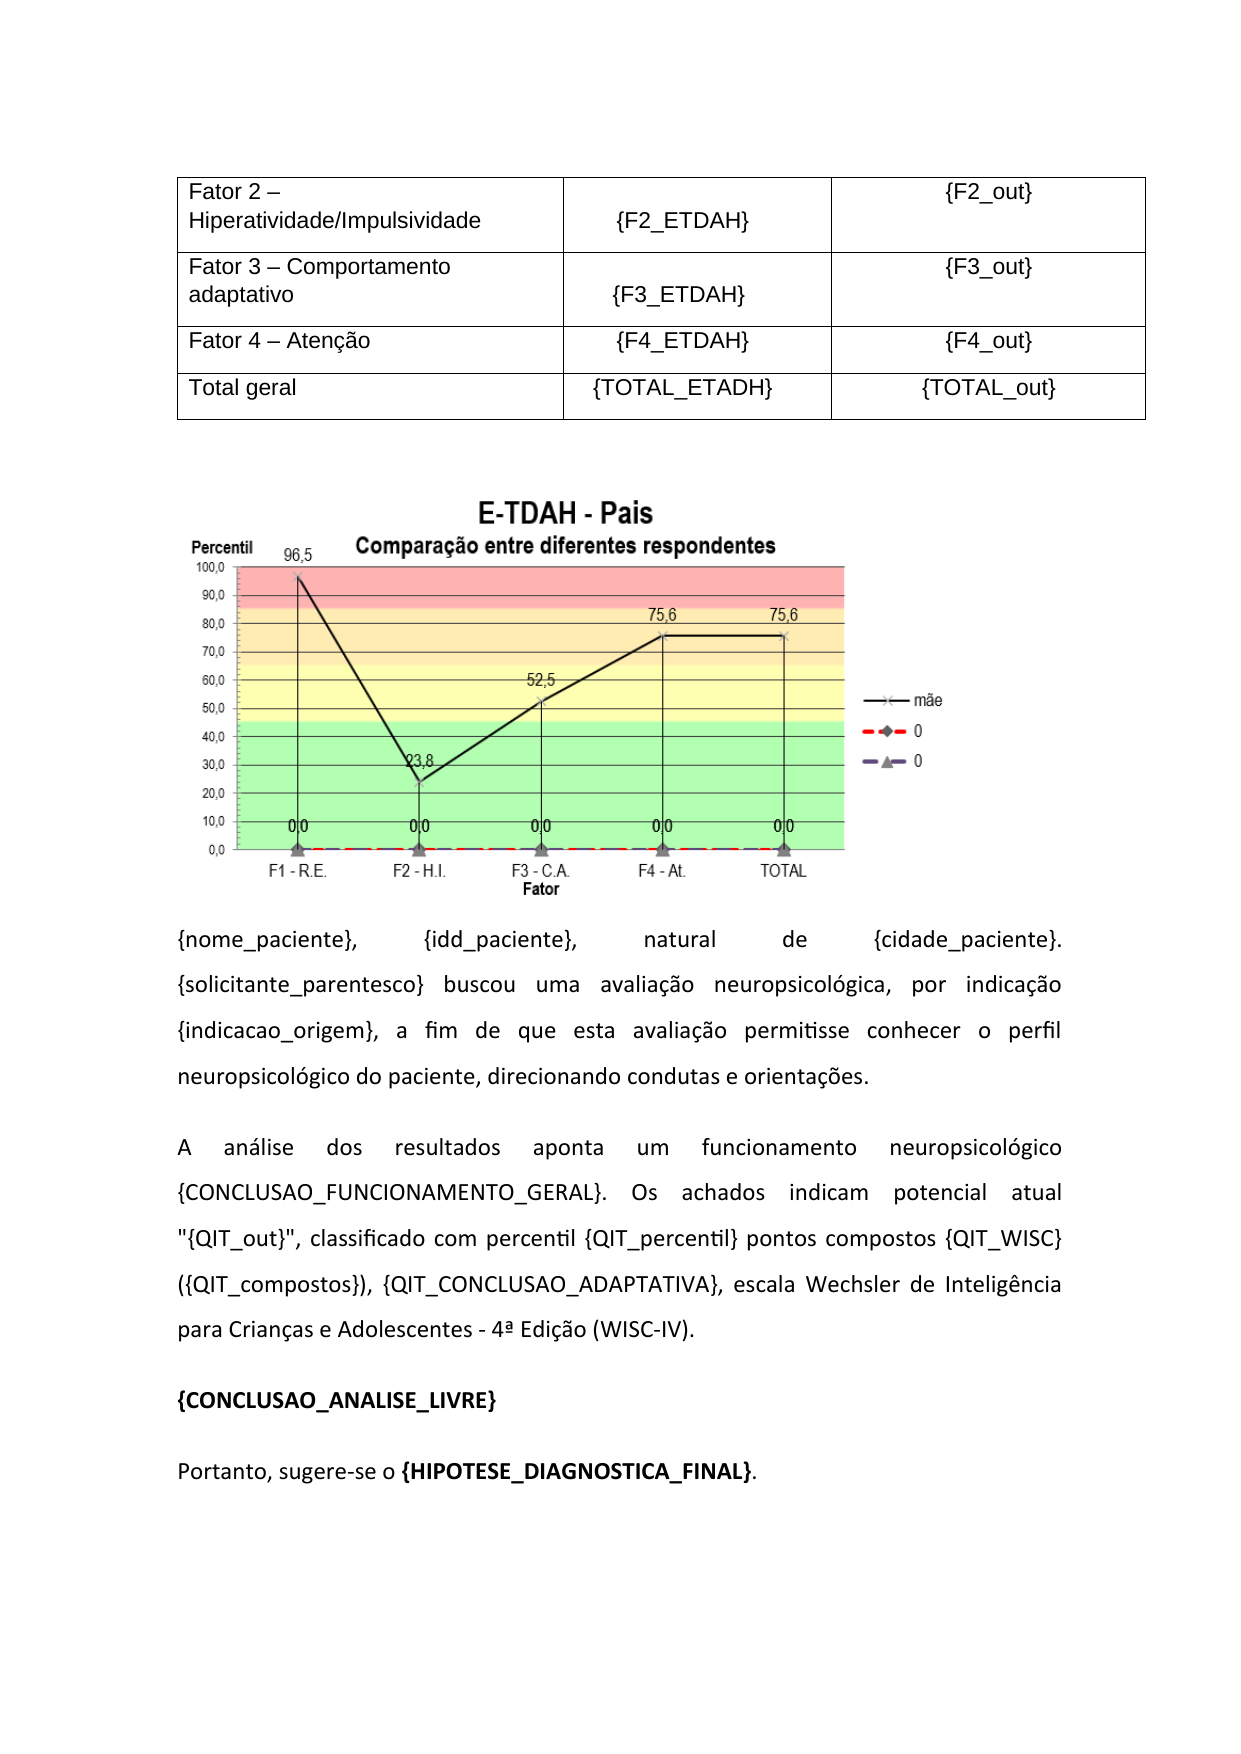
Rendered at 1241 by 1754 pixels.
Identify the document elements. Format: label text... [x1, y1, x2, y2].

table_cell Fator 3 – Comportamento adaptativo [178, 253, 563, 326]
table_cell {F3_ETDAH} [564, 253, 831, 326]
table_cell Fator 4 – Atenção [178, 327, 563, 372]
table_cell {F2_out} [832, 178, 1145, 252]
table_cell {F2_ETDAH} [564, 178, 831, 252]
picture [177, 482, 957, 896]
text {nome_paciente}, {idd_paciente}, natural de {cidade_paciente}. {solicitante_parentesco} buscou uma avaliação neuropsicológica, por indicação {indicacao_origem}, a fim de que esta avaliação permitisse conhecer o perfil neuropsicológico do paciente, direcionando condutas e orientações. [177, 923, 1063, 1090]
table_cell {F4_out} [832, 327, 1145, 372]
table_cell {F4_ETDAH} [564, 327, 831, 372]
table_cell {TOTAL_out} [832, 374, 1145, 418]
text {CONCLUSAO_ANALISE_LIVRE} [177, 1384, 1063, 1415]
table_cell {F3_out} [832, 253, 1145, 326]
text A análise dos resultados aponta um funcionamento neuropsicológico {CONCLUSAO_FUNCIONAMENTO_GERAL}. Os achados indicam potencial atual "{QIT_out}", classificado com percentil {QIT_percentil} pontos compostos {QIT_WISC} ({QIT_compostos}), {QIT_CONCLUSAO_ADAPTATIVA}, escala Wechsler de Inteligência para Crianças e Adolescentes - 4ª Edição (WISC-IV). [177, 1131, 1063, 1344]
table_cell Total geral [178, 374, 563, 418]
text Portanto, sugere-se o {HIPOTESE_DIAGNOSTICA_FINAL}. [177, 1455, 1063, 1486]
table_cell Fator 2 – Hiperatividade/Impulsividade [178, 178, 563, 252]
table_cell {TOTAL_ETADH} [564, 374, 831, 418]
